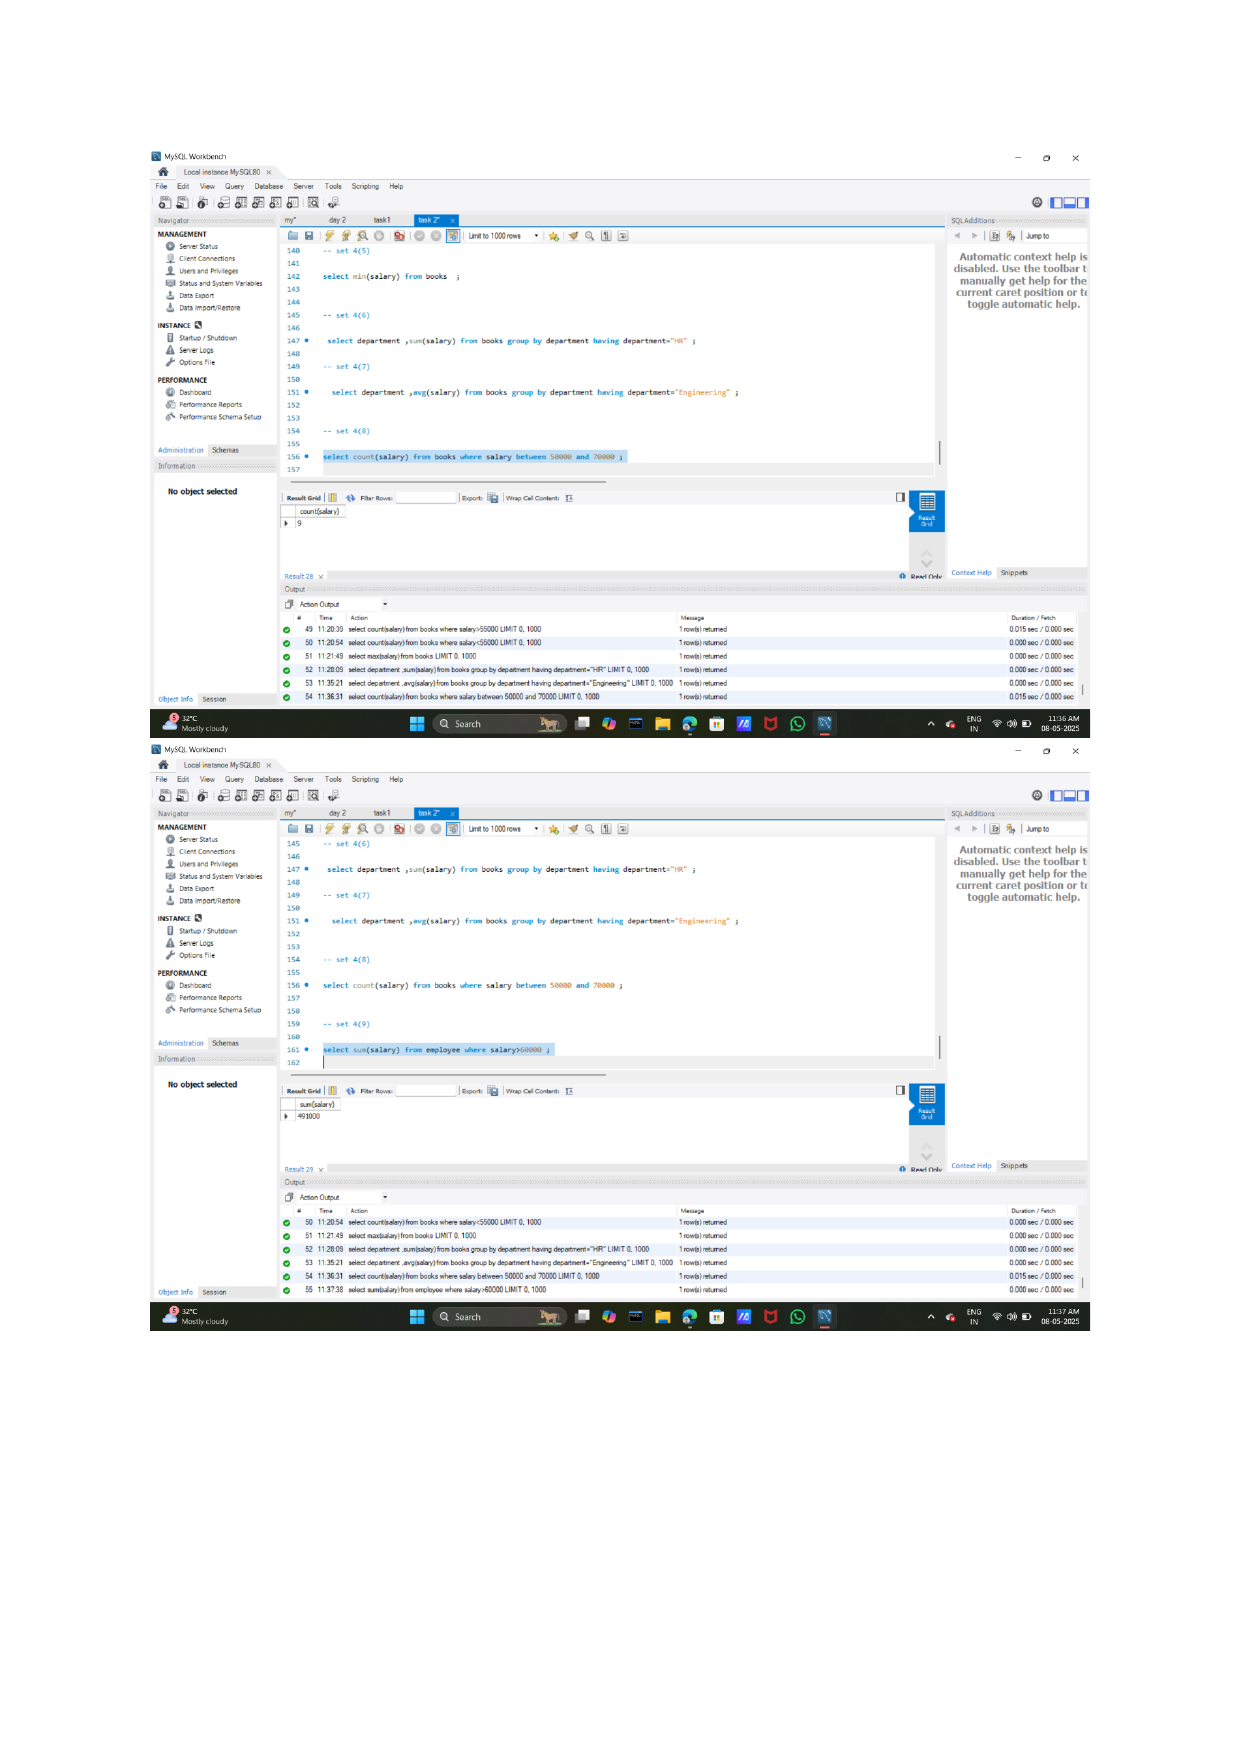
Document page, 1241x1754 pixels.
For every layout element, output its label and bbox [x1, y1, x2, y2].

picture [150, 150, 1091, 738]
picture [150, 742, 1091, 1331]
